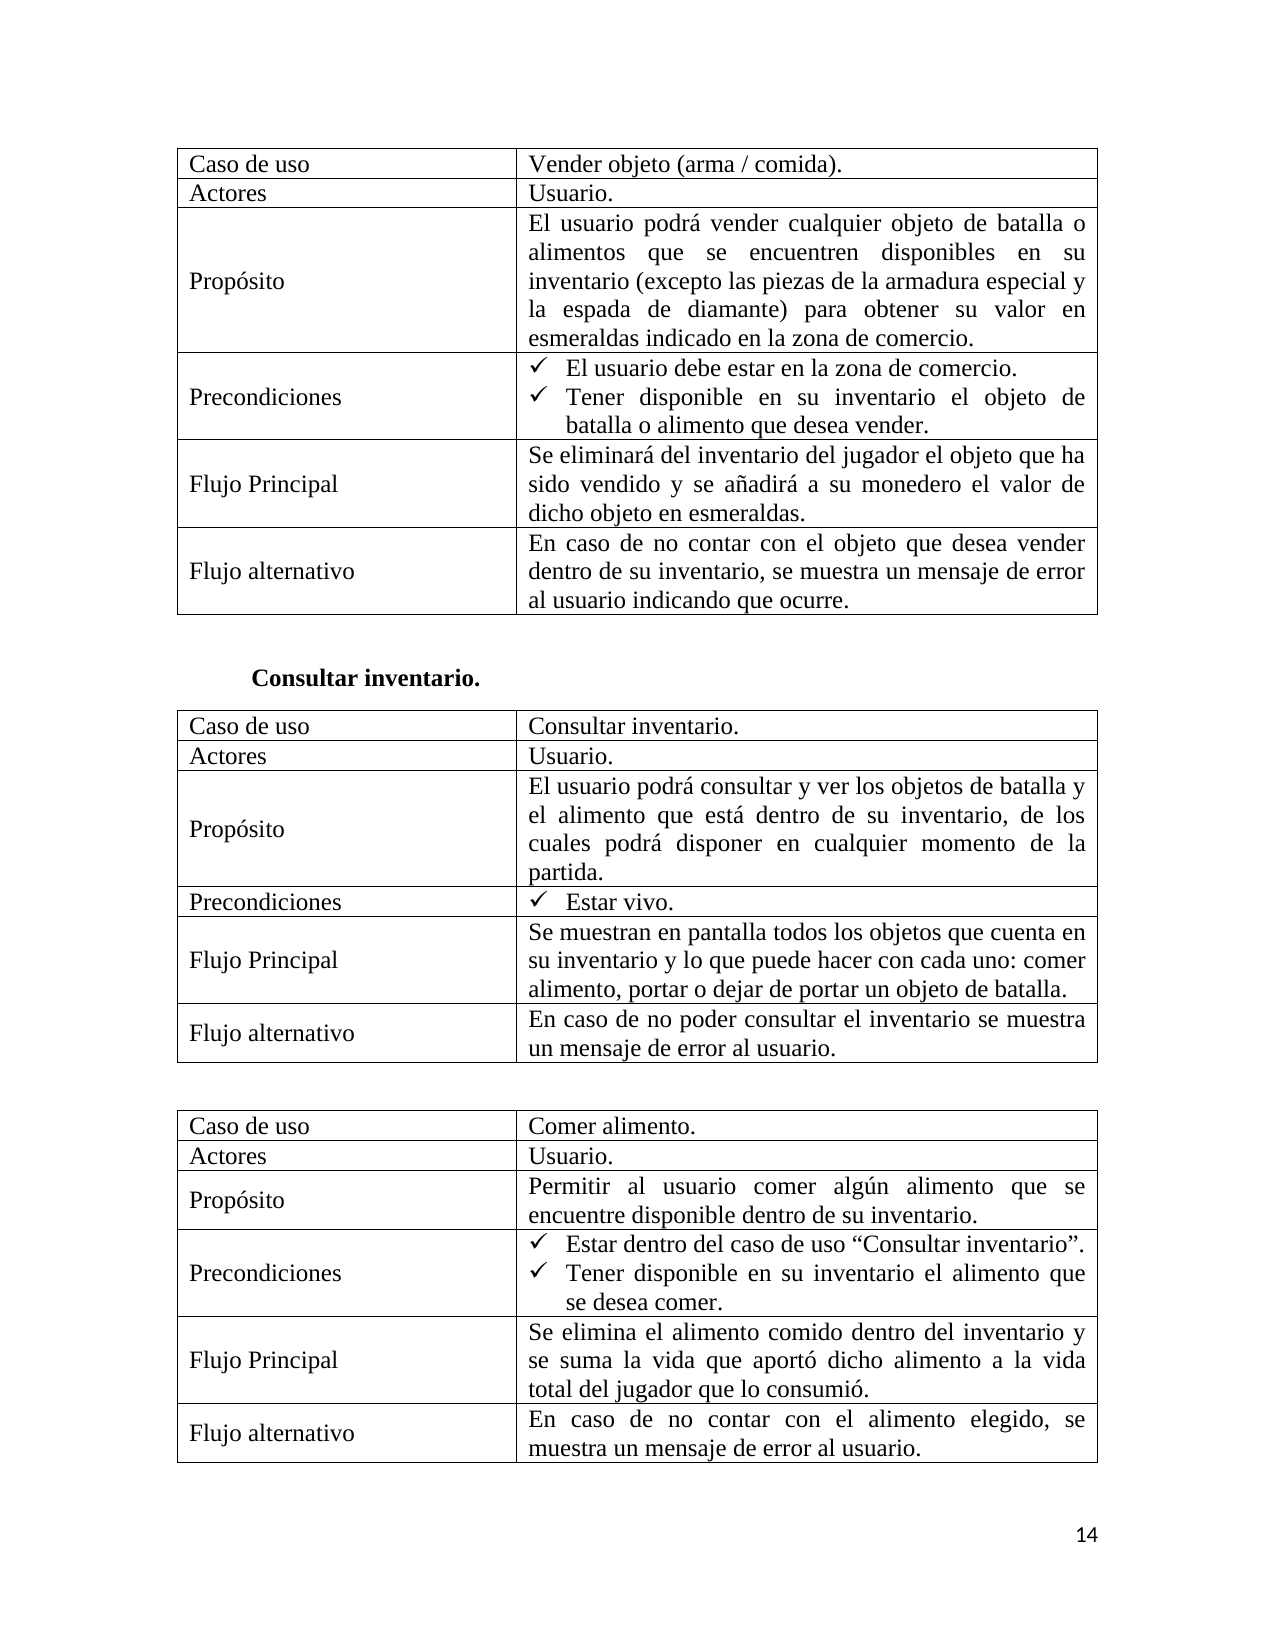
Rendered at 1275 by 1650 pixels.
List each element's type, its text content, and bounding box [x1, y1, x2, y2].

table_cell Permitir al usuario comer algún alimento que se encuentre disponible dentro de su inventario. [517, 1171, 1097, 1228]
table_cell Flujo alternativo [178, 1004, 516, 1062]
table_cell En caso de no contar con el alimento elegido, se muestra un mensaje de error al usuario. [517, 1404, 1097, 1462]
table_header Vender objeto (arma / comida). [517, 149, 1097, 177]
table_cell Se eliminará del inventario del jugador el objeto que ha sido vendido y se añadirá a su monedero el valor de dicho objeto en esmeraldas. [517, 440, 1097, 527]
table_header Caso de uso [178, 1111, 516, 1140]
table_cell Propósito [178, 208, 516, 352]
table_cell En caso de no contar con el objeto que desea vender dentro de su inventario, se muestra un mensaje de error al usuario indicando que ocurre. [517, 528, 1097, 614]
table_cell Usuario. [517, 1141, 1097, 1170]
table_cell Se elimina el alimento comido dentro del inventario y se suma la vida que aportó dicho alimento a la vida total del jugador que lo consumió. [517, 1317, 1097, 1403]
table_cell Propósito [178, 771, 516, 886]
table_header Caso de uso [178, 711, 516, 740]
table_cell Actores [178, 179, 516, 207]
table_cell Flujo Principal [178, 440, 516, 527]
table_cell El usuario podrá consultar y ver los objetos de batalla y el alimento que está dentro de su inventario, de los cuales podrá disponer en cualquier momento de la partida. [517, 771, 1097, 886]
text Consultar inventario. [251, 663, 1098, 691]
table_cell Precondiciones [178, 887, 516, 916]
table_cell Flujo Principal [178, 1317, 516, 1403]
table_cell Usuario. [517, 179, 1097, 207]
table_cell Usuario. [517, 741, 1097, 770]
table_cell Actores [178, 741, 516, 770]
table_cell Estar vivo. [517, 887, 1097, 916]
table_header Caso de uso [178, 149, 516, 177]
table_cell Se muestran en pantalla todos los objetos que cuenta en su inventario y lo que puede hacer con cada uno: comer alimento, portar o dejar de portar un objeto de batalla. [517, 917, 1097, 1003]
table_cell Flujo alternativo [178, 528, 516, 614]
table_cell Actores [178, 1141, 516, 1170]
table_cell Estar dentro del caso de uso “Consultar inventario”. Tener disponible en su inventario el alimento que se desea comer. [517, 1230, 1097, 1316]
table_cell Precondiciones [178, 353, 516, 439]
table_header Consultar inventario. [517, 711, 1097, 740]
table_cell Precondiciones [178, 1230, 516, 1316]
table_header Comer alimento. [517, 1111, 1097, 1140]
table_cell El usuario debe estar en la zona de comercio. Tener disponible en su inventario el objeto de batalla o alimento que desea vender. [517, 353, 1097, 439]
table_cell En caso de no poder consultar el inventario se muestra un mensaje de error al usuario. [517, 1004, 1097, 1062]
table_cell Flujo Principal [178, 917, 516, 1003]
table_cell Flujo alternativo [178, 1404, 516, 1462]
table_cell Propósito [178, 1171, 516, 1228]
table_cell El usuario podrá vender cualquier objeto de batalla o alimentos que se encuentren disponibles en su inventario (excepto las piezas de la armadura especial y la espada de diamante) para obtener su valor en esmeraldas indicado en la zona de comercio. [517, 208, 1097, 352]
